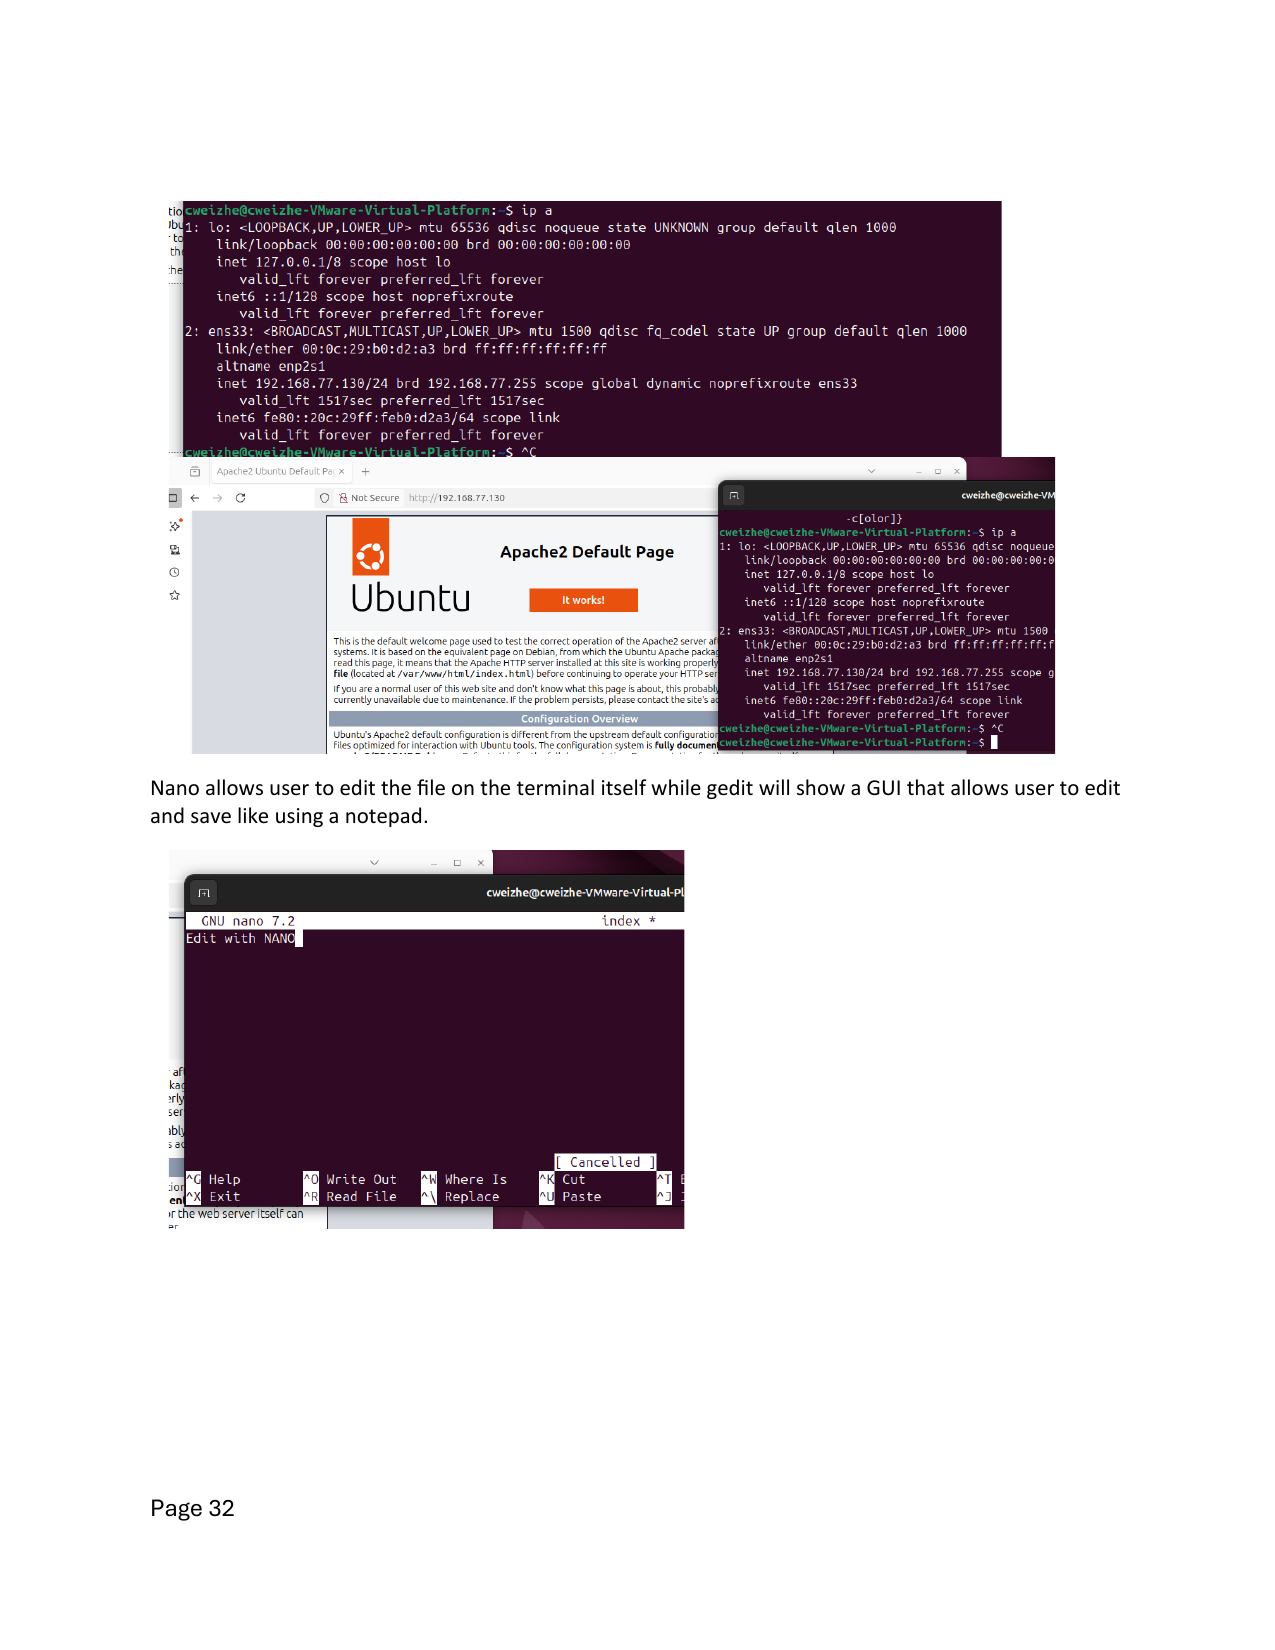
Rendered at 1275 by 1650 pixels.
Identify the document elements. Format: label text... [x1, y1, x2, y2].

text Nano allows user to edit the file on the terminal itself while gedit will show a GUI that allows user to edit and save like using a notepad. [150, 774, 1125, 830]
